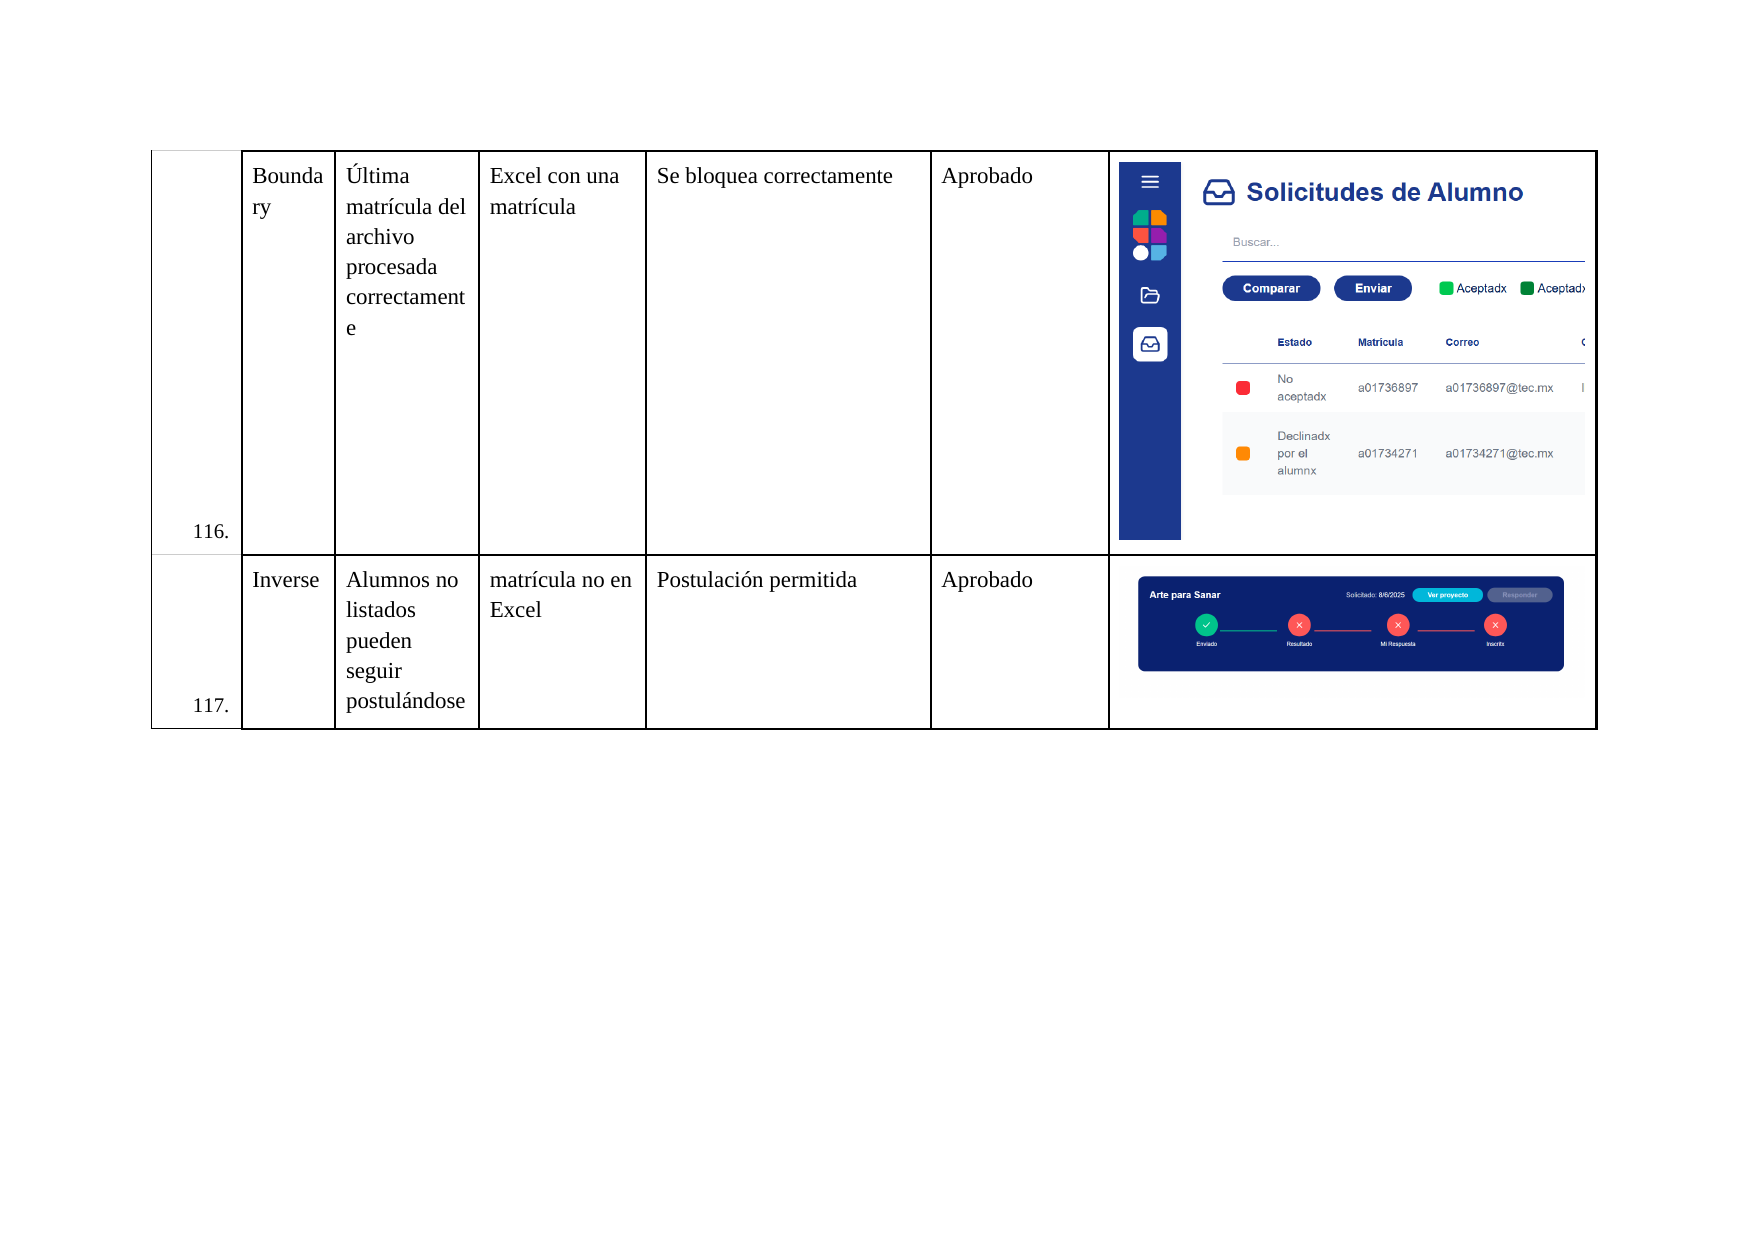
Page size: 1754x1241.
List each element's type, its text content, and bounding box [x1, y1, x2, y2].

table_cell [152, 151, 241, 554]
picture [1119, 162, 1585, 540]
picture [1119, 566, 1585, 698]
table_cell Se bloquea correctamente [647, 152, 930, 554]
table_cell [1110, 152, 1595, 554]
table_cell Inverse [243, 556, 334, 728]
table_cell matrícula no en Excel [480, 556, 645, 728]
table_cell Aprobado [932, 152, 1108, 554]
table_cell Aprobado [932, 556, 1108, 728]
table_cell Última matrícula del archivo procesada correctamente [336, 152, 478, 554]
table_cell Excel con una matrícula [480, 152, 645, 554]
table_cell Boundary [243, 152, 334, 554]
table_cell [152, 555, 241, 728]
table_cell [1110, 556, 1595, 728]
table_cell Alumnos no listados pueden seguir postulándose [336, 556, 478, 728]
table_cell Postulación permitida [647, 556, 930, 728]
